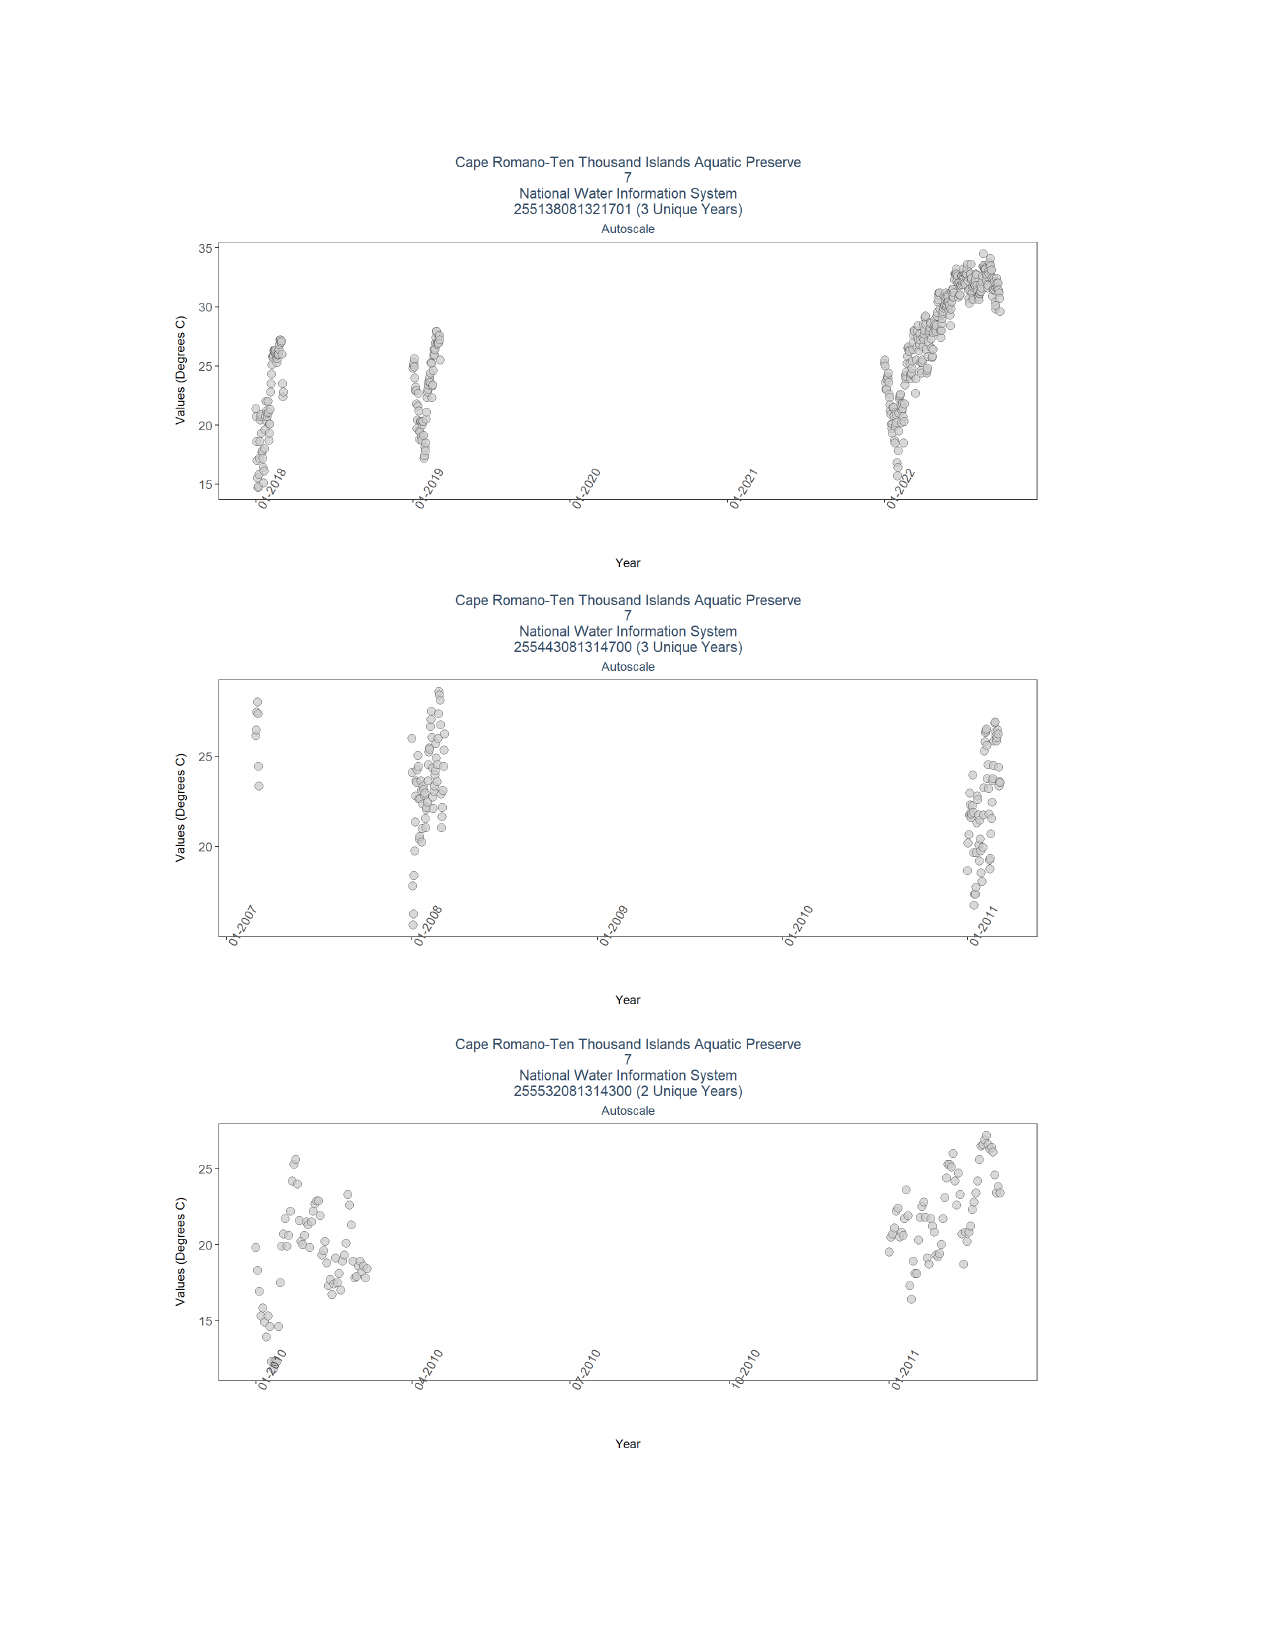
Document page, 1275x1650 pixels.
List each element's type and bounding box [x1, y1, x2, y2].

picture [168, 1031, 1044, 1469]
picture [168, 150, 1044, 1025]
